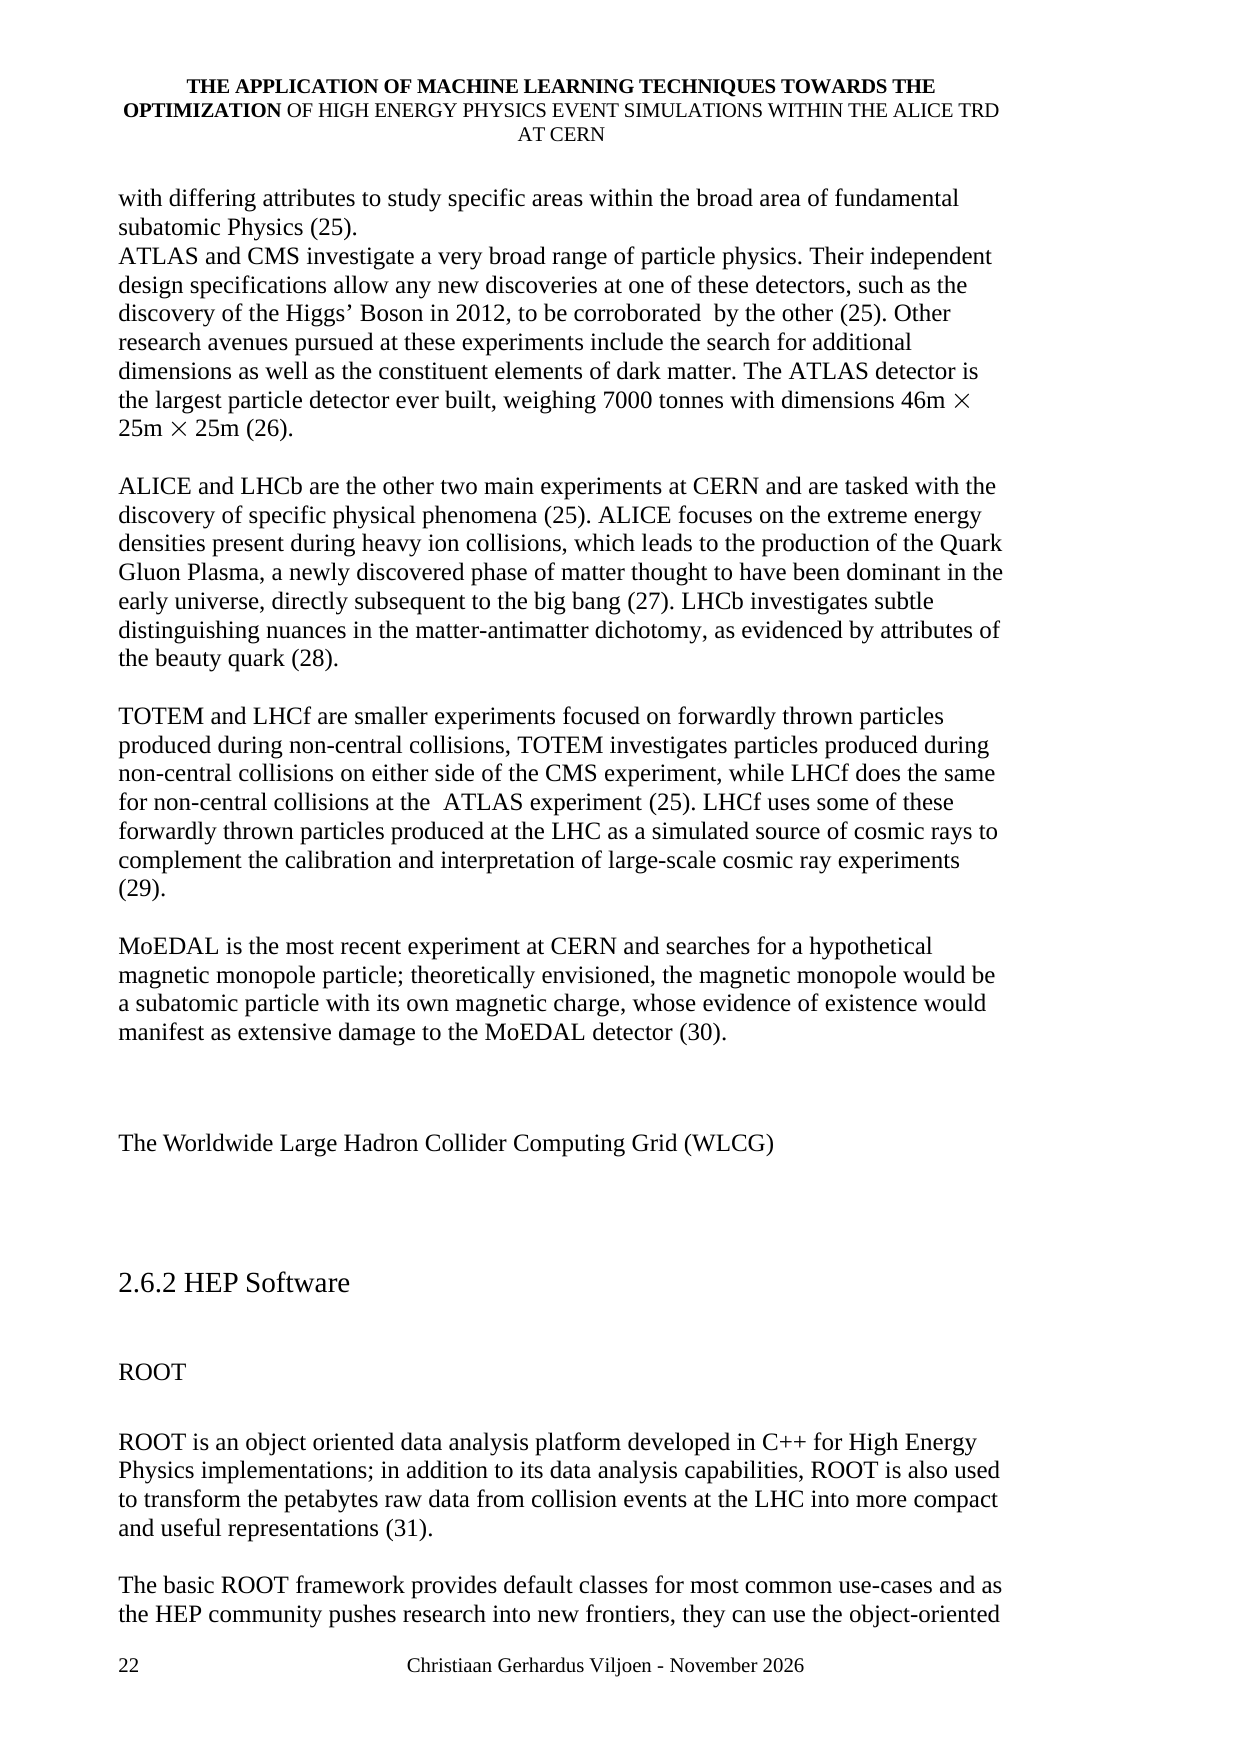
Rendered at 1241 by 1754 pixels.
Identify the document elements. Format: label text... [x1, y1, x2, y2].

text TOTEM and LHCf are smaller experiments focused on forwardly thrown particles produced during non-central collisions, TOTEM investigates particles produced during non-central collisions on either side of the CMS experiment, while LHCf does the same for non-central collisions at the ATLAS experiment . LHCf uses some of these forwardly thrown particles produced at the LHC as a simulated source of cosmic rays to complement the calibration and interpretation of large-scale cosmic ray experiments . [118, 701, 1004, 902]
text MoEDAL is the most recent experiment at CERN and searches for a hypothetical magnetic monopole particle; theoretically envisioned, the magnetic monopole would be a subatomic particle with its own magnetic charge, whose evidence of existence would manifest as extensive damage to the MoEDAL detector . [118, 931, 1004, 1046]
text ROOT is an object oriented data analysis platform developed in C++ for High Energy Physics implementations; in addition to its data analysis capabilities, ROOT is also used to transform the petabytes raw data from collision events at the LHC into more compact and useful representations . [118, 1427, 1004, 1542]
subtitle The Worldwide Large Hadron Collider Computing Grid (WLCG) [118, 1128, 1004, 1157]
subtitle HEP Software [118, 1265, 1004, 1298]
text ATLAS and CMS investigate a very broad range of particle physics. Their independent design specifications allow any new discoveries at one of these detectors, such as the discovery of the Higgs’ Boson in 2012, to be corroborated by the other . Other research avenues pursued at these experiments include the search for additional dimensions as well as the constituent elements of dark matter. The ATLAS detector is the largest particle detector ever built, weighing 7000 tonnes with dimensions 46m 25m 25m . [118, 241, 1004, 442]
subtitle ROOT [118, 1357, 1004, 1386]
text ALICE and LHCb are the other two main experiments at CERN and are tasked with the discovery of specific physical phenomena . ALICE focuses on the extreme energy densities present during heavy ion collisions, which leads to the production of the Quark Gluon Plasma, a newly discovered phase of matter thought to have been dominant in the early universe, directly subsequent to the big bang . LHCb investigates subtle distinguishing nuances in the matter-antimatter dichotomy, as evidenced by attributes of the beauty quark . [118, 471, 1004, 672]
